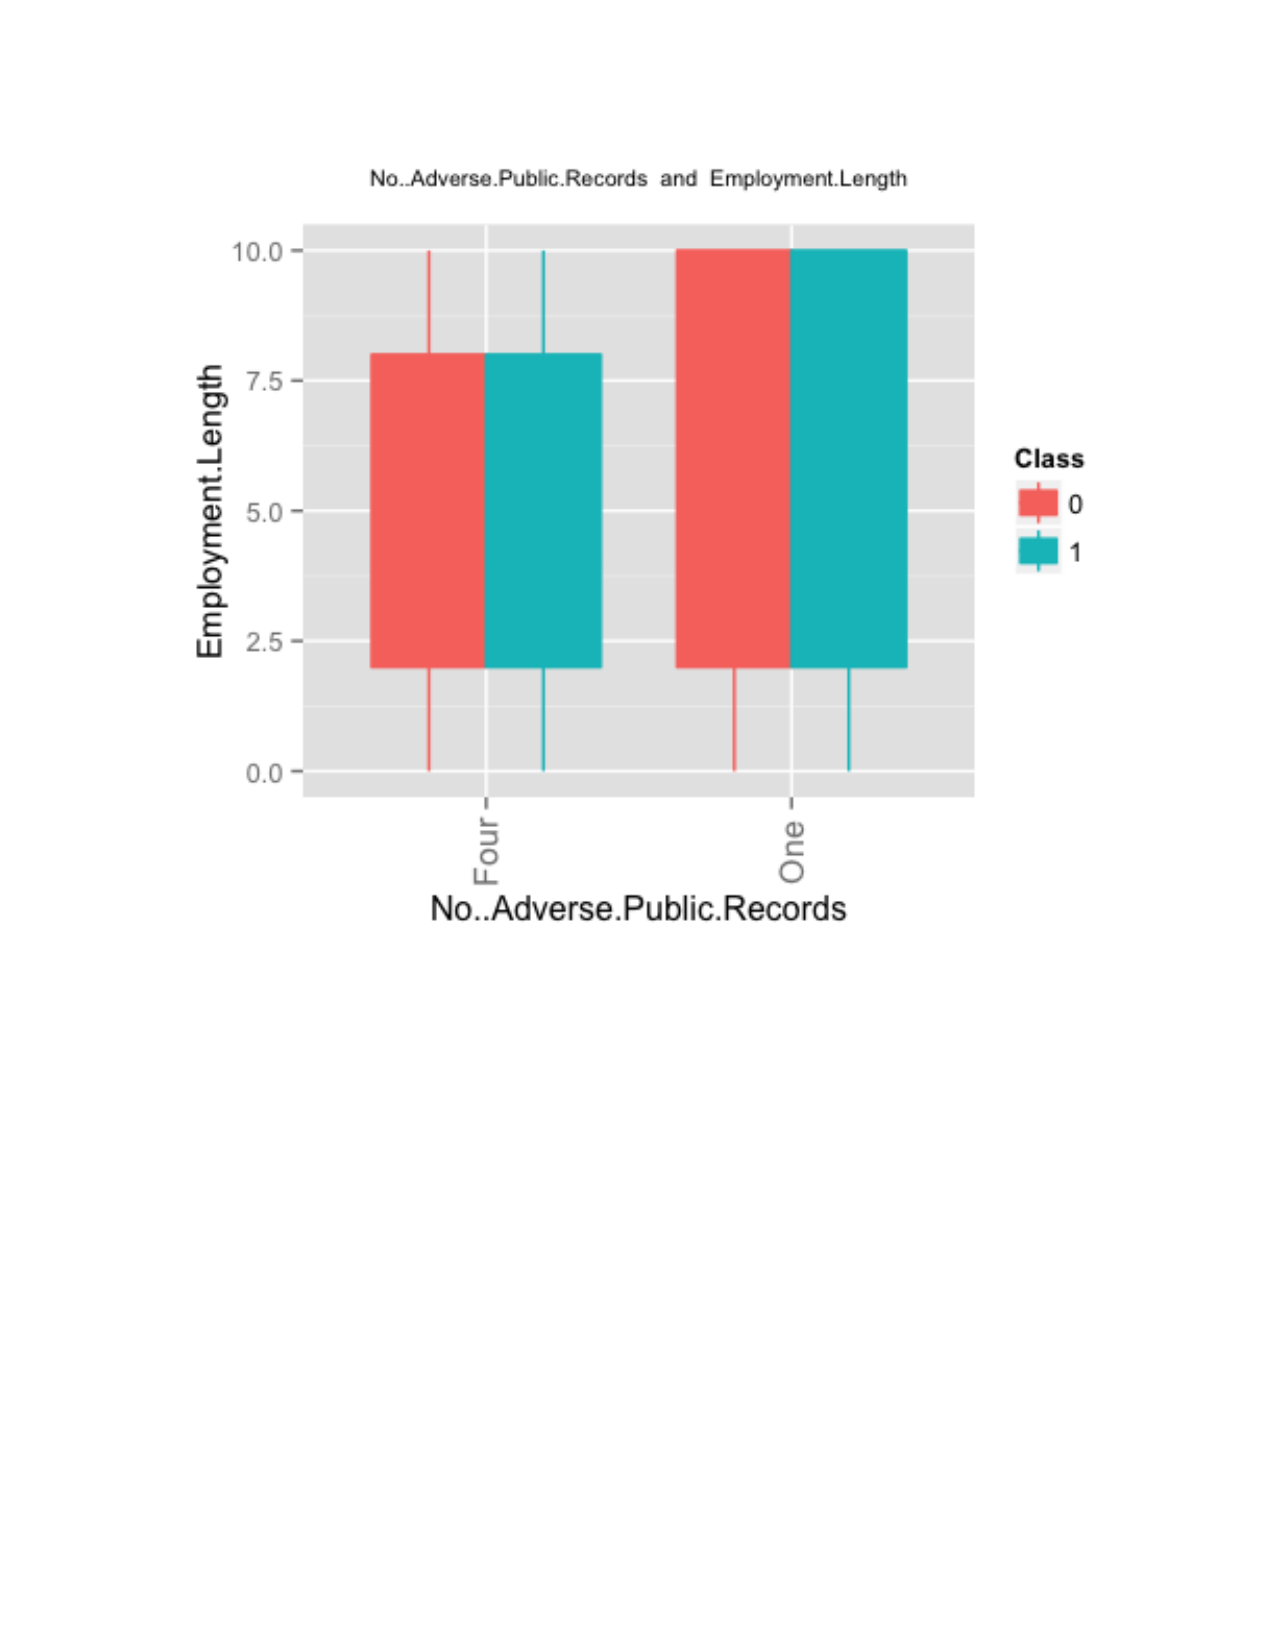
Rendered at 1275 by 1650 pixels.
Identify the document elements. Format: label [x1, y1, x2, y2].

picture [168, 150, 1169, 950]
